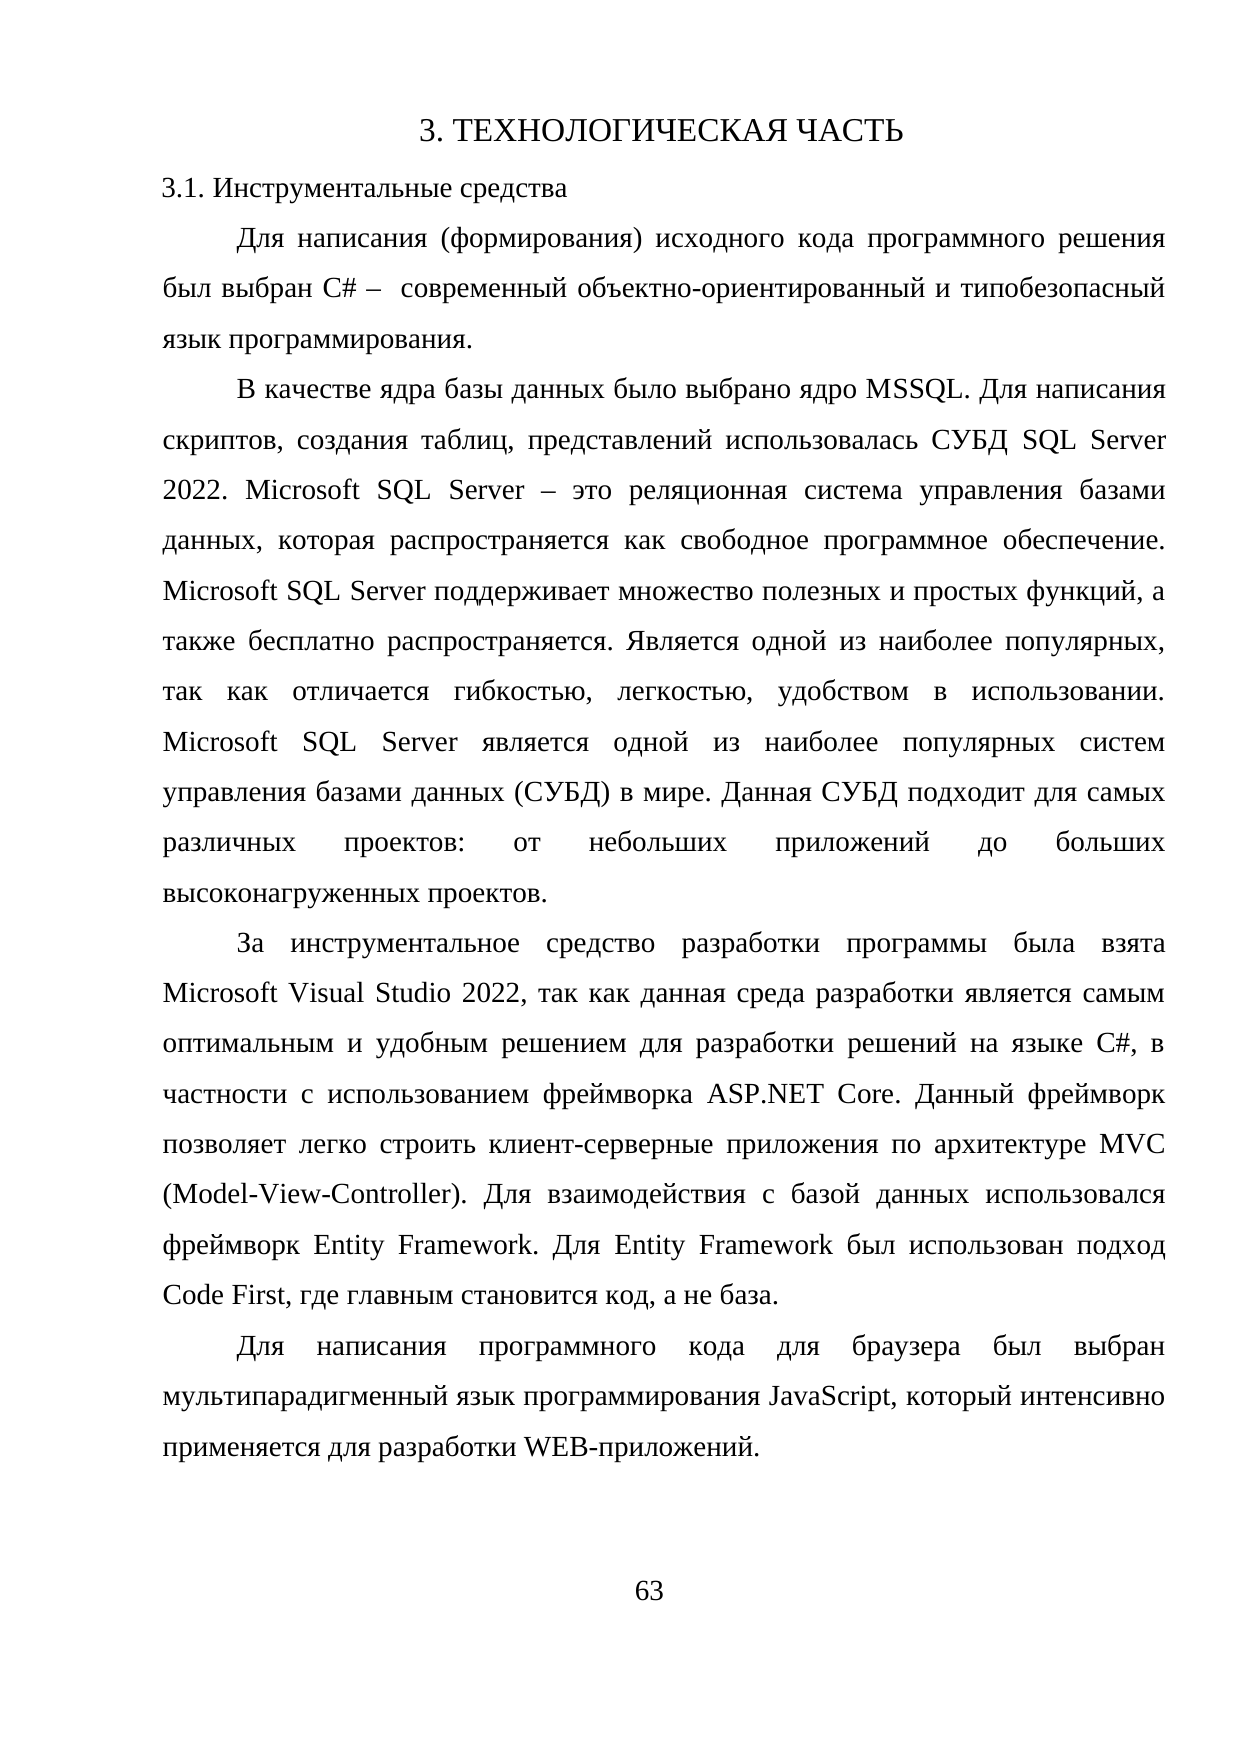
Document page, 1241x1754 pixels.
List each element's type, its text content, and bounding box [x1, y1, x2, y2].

subtitle ТЕХНОЛОГИЧЕСКАЯ ЧАСТЬ [162, 110, 1160, 149]
text За инструментальное средство разработки программы была взята Microsoft Visual Studio 2022, так как данная среда разработки является самым оптимальным и удобным решением для разработки решений на языке C#, в частности с использованием фреймворка ASP.NET Core. Данный фреймворк позволяет легко строить клиент-серверные приложения по архитектуре MVC (Model-View-Controller). Для взаимодействия с базой данных использовался фреймворк Entity Framework. Для Entity Framework был использован подход Code First, где главным становится код, а не база. [162, 925, 1166, 1311]
subtitle Инструментальные средства [161, 170, 1166, 203]
text Для написания (формирования) исходного кода программного решения был выбран C# – современный объектно-ориентированный и типобезопасный язык программирования. [162, 220, 1166, 354]
text Для написания программного кода для браузера был выбран мультипарадигменный язык программирования JavaScript, который интенсивно применяется для разработки WEB-приложений. [162, 1328, 1166, 1462]
text В качестве ядра базы данных было выбрано ядро MSSQL. Для написания скриптов, создания таблиц, представлений использовалась СУБД SQL Server 2022. Microsoft SQL Server – это реляционная система управления базами данных, которая распространяется как свободное программное обеспечение. Microsoft SQL Server поддерживает множество полезных и простых функций, а также бесплатно распространяется. Является одной из наиболее популярных, так как отличается гибкостью, легкостью, удобством в использовании. Microsoft SQL Server является одной из наиболее популярных систем управления базами данных (СУБД) в мире. Данная СУБД подходит для самых различных проектов: от небольших приложений до больших высоконагруженных проектов. [162, 372, 1166, 908]
